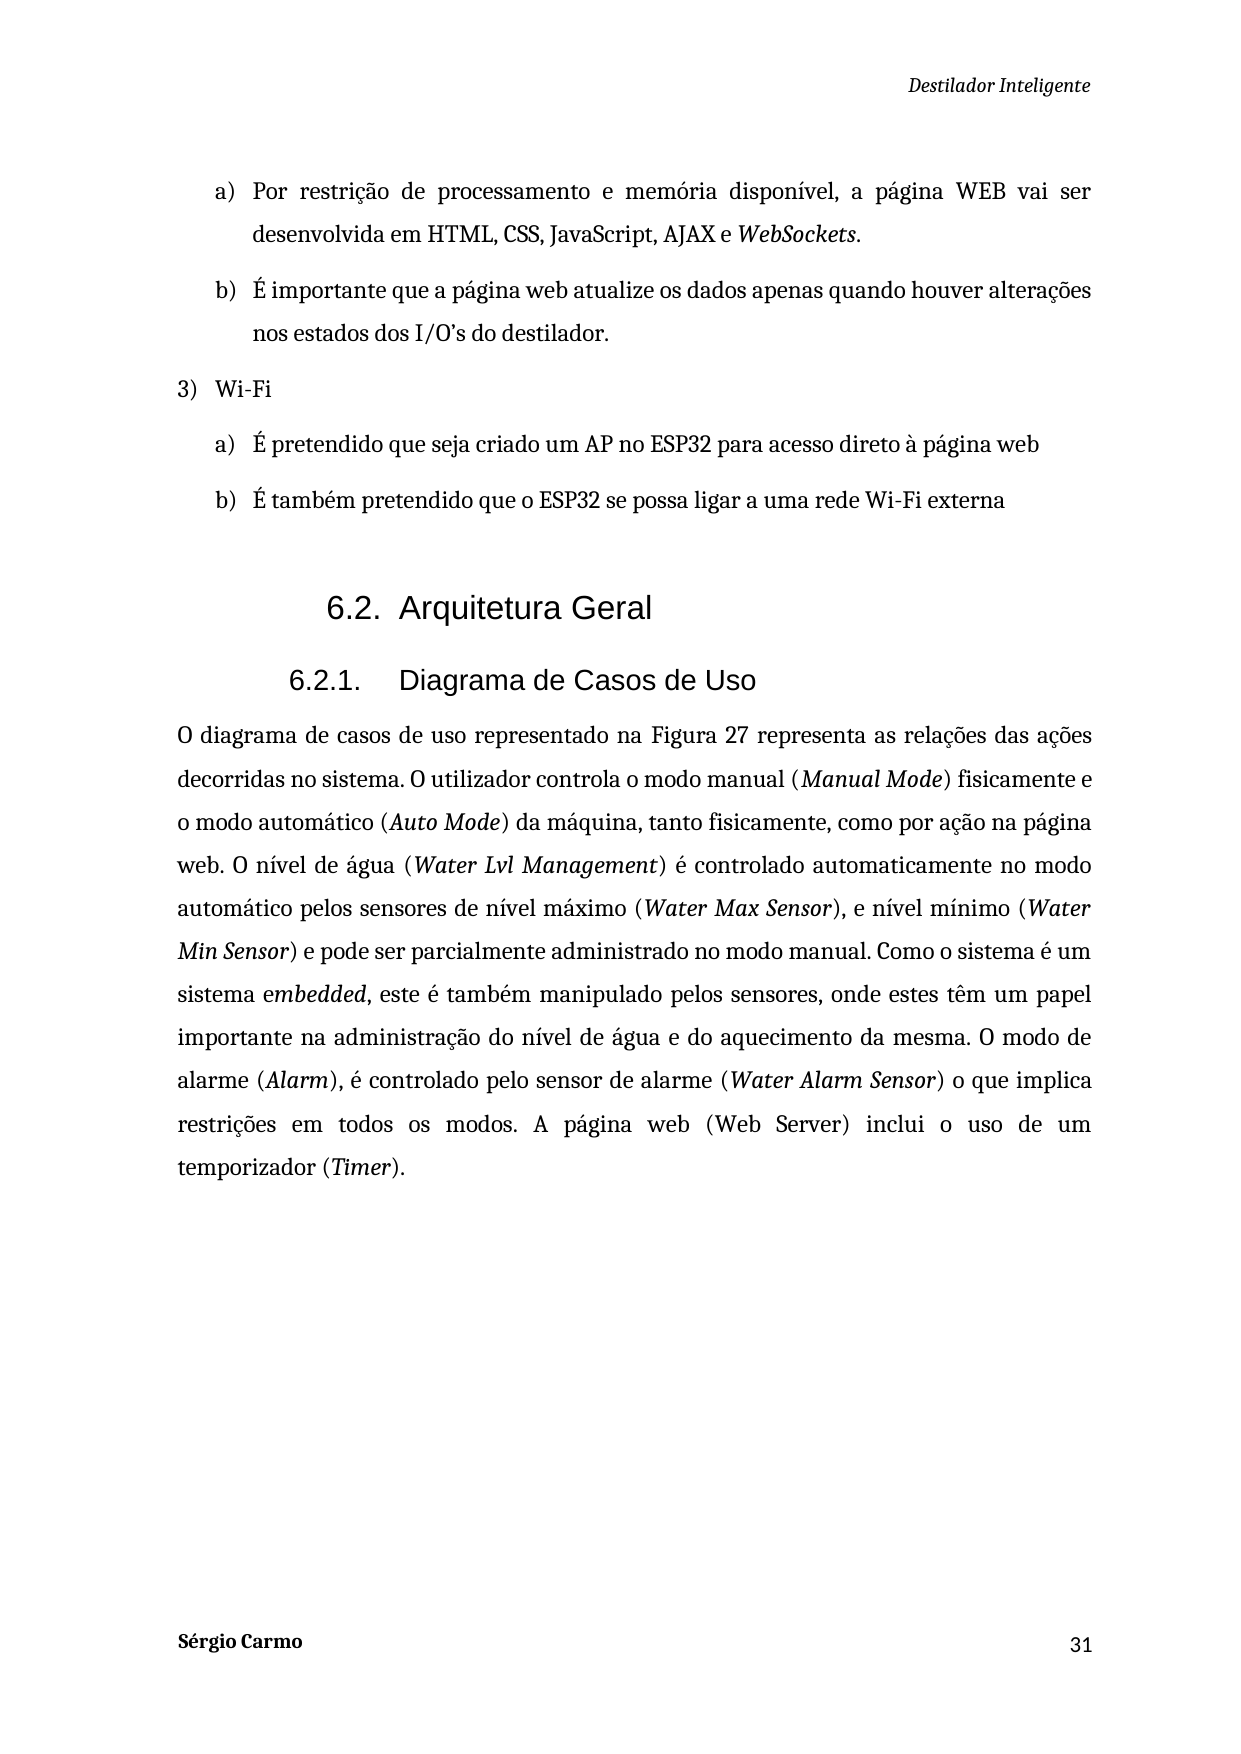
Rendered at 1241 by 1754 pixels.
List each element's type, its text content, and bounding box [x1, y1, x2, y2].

list Por restrição de processamento e memória disponível, a página WEB vai ser desenvolvida em HTML, CSS, JavaScript, AJAX e WebSockets. [215, 177, 1092, 249]
subtitle Arquitetura Geral [326, 588, 1092, 627]
text O diagrama de casos de uso representado na Figura 27 representa as relações das ações decorridas no sistema. O utilizador controla o modo manual (Manual Mode) fisicamente e o modo automático (Auto Mode) da máquina, tanto fisicamente, como por ação na página web. O nível de água (Water Lvl Management) é controlado automaticamente no modo automático pelos sensores de nível máximo (Water Max Sensor), e nível mínimo (Water Min Sensor) e pode ser parcialmente administrado no modo manual. Como o sistema é um sistema embedded, este é também manipulado pelos sensores, onde estes têm um papel importante na administração do nível de água e do aquecimento da mesma. O modo de alarme (Alarm), é controlado pelo sensor de alarme (Water Alarm Sensor) o que implica restrições em todos os modos. A página web (Web Server) inclui o uso de um temporizador (Timer). [177, 721, 1092, 1181]
subtitle Diagrama de Casos de Uso [288, 663, 1092, 696]
list É pretendido que seja criado um AP no ESP32 para acesso direto à página web [215, 430, 1092, 459]
list Wi-Fi [177, 375, 1092, 403]
list É importante que a página web atualize os dados apenas quando houver alterações nos estados dos I/O’s do destilador. [215, 276, 1092, 348]
list É também pretendido que o ESP32 se possa ligar a uma rede Wi-Fi externa [215, 486, 1092, 515]
